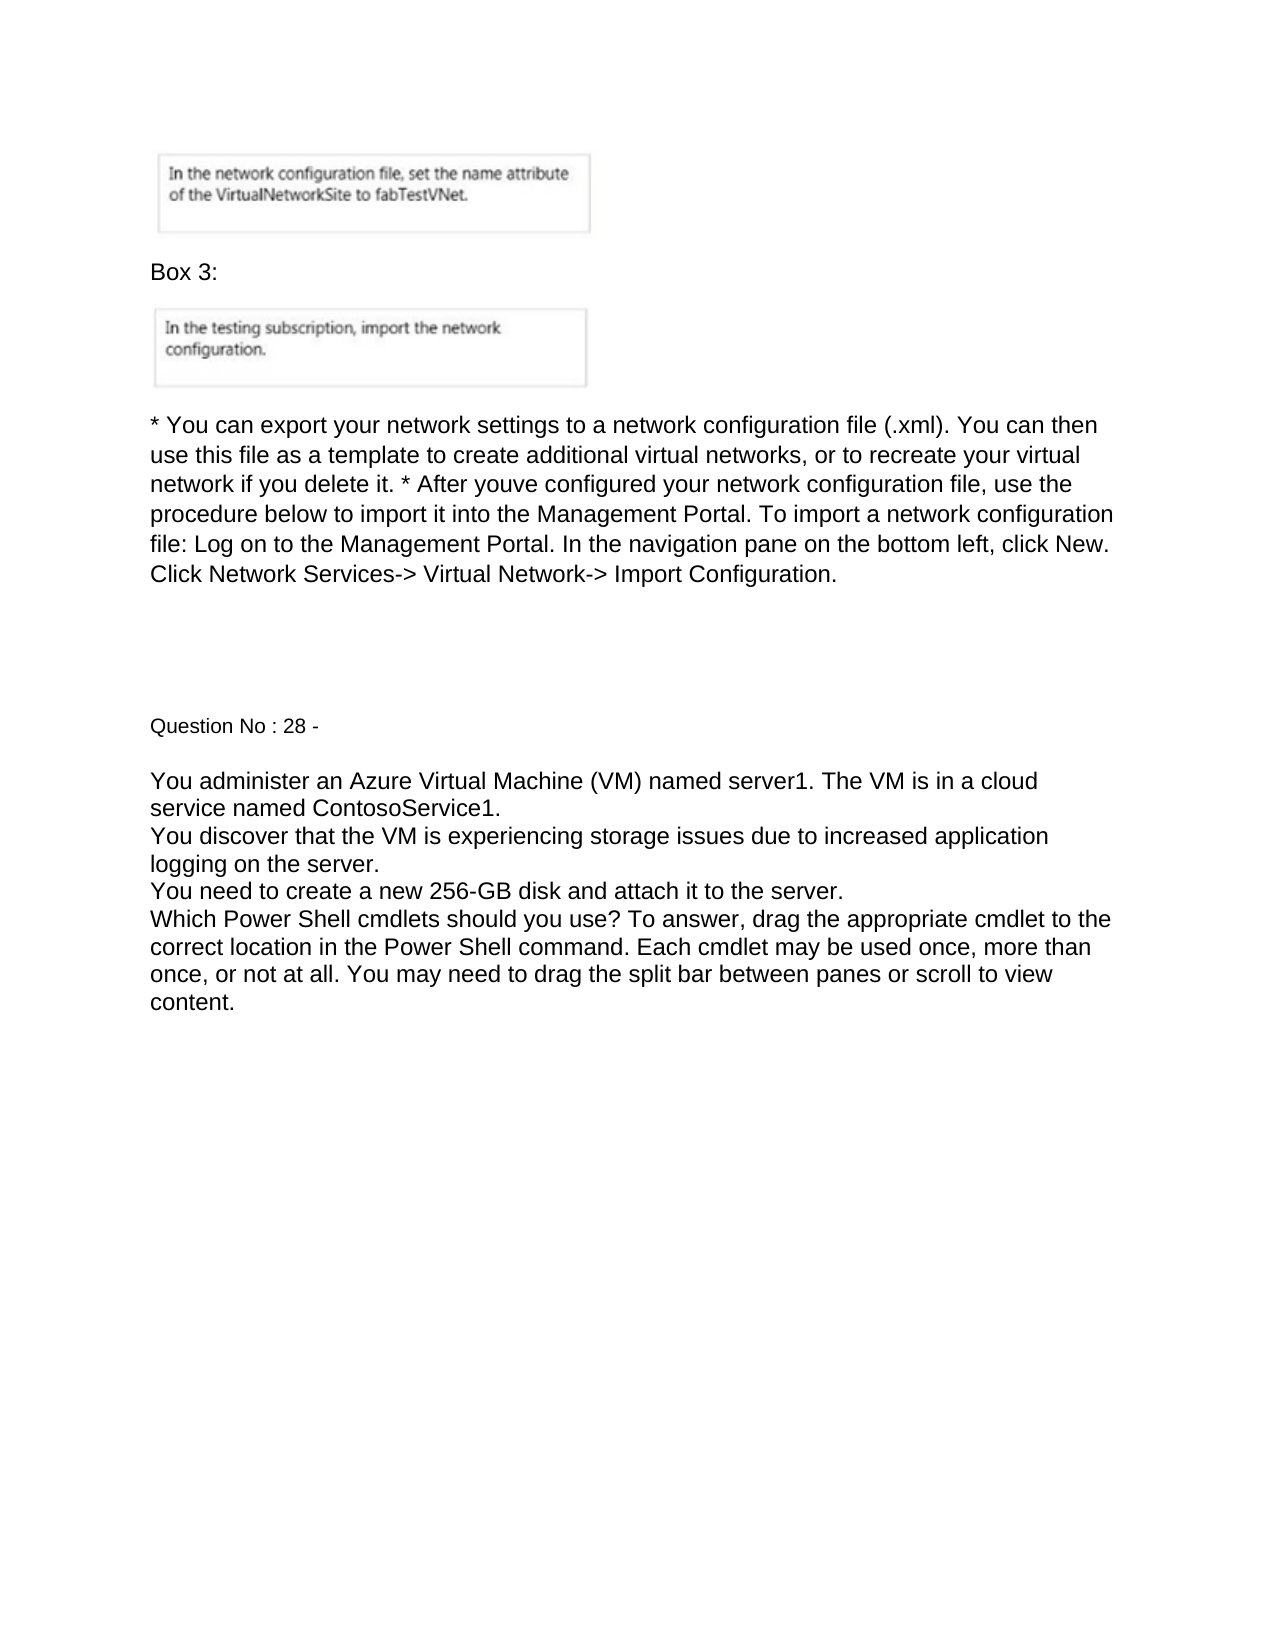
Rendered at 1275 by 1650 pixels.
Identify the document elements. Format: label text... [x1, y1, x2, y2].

text * You can export your network settings to a network configuration file (.xml). You can then use this file as a template to create additional virtual networks, or to recreate your virtual network if you delete it. * After youve configured your network configuration file, use the procedure below to import it into the Management Portal. To import a network configuration file: Log on to the Management Portal. In the navigation pane on the bottom left, click New. Click Network Services-> Virtual Network-> Import Configuration. [150, 411, 1125, 587]
text Box 3: [150, 258, 1125, 286]
text You administer an Azure Virtual Machine (VM) named server1. The VM is in a cloud service named ContosoService1. You discover that the VM is experiencing storage issues due to increased application logging on the server. You need to create a new 256-GB disk and attach it to the server. Which Power Shell cmdlets should you use? To answer, drag the appropriate cmdlet to the correct location in the Power Shell command. Each cmdlet may be used once, more than once, or not at all. You may need to drag the split bar between panes or scroll to view content. [150, 767, 1125, 1015]
picture [150, 304, 593, 392]
picture [150, 150, 599, 239]
subtitle Question No : 28 - [150, 695, 1125, 738]
